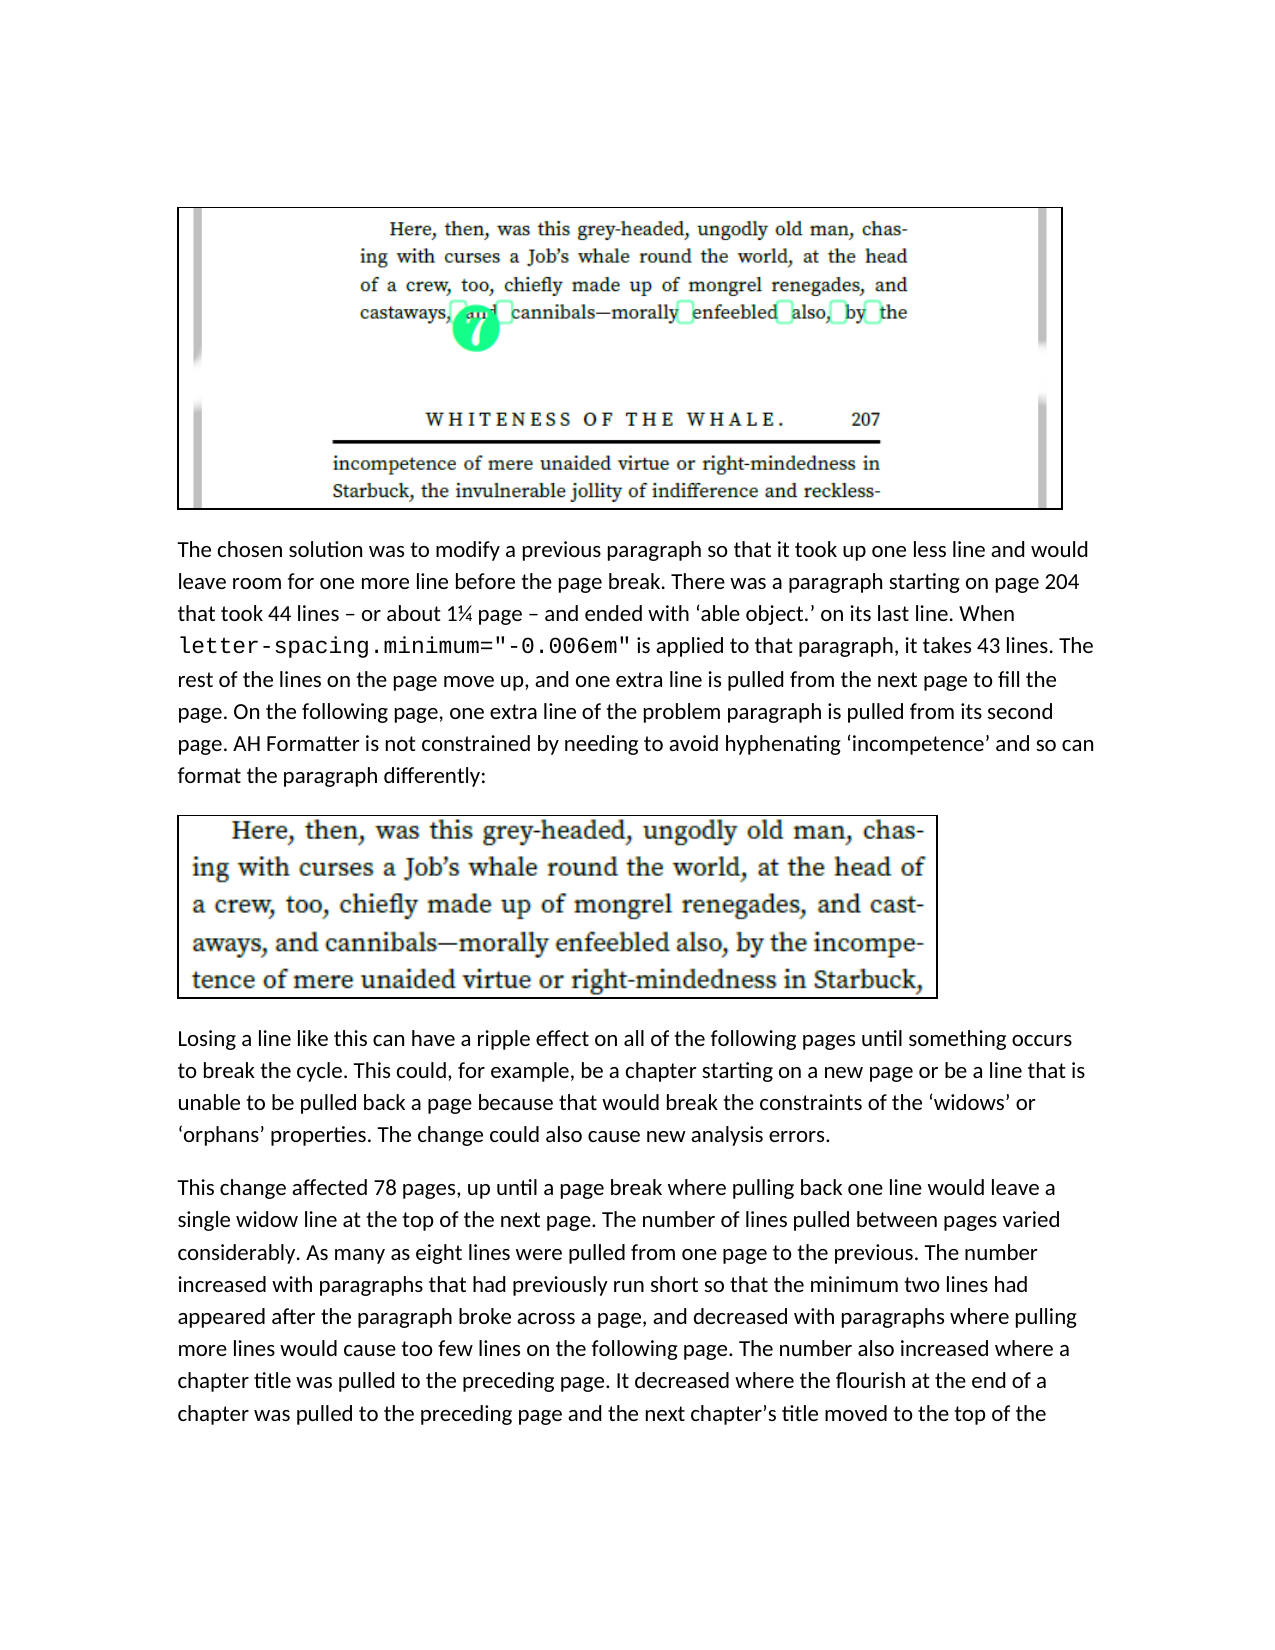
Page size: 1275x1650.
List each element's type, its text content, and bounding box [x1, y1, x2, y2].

text Losing a line like this can have a ripple effect on all of the following pages until something occurs to break the cycle. This could, for example, be a chapter starting on a new page or be a line that is unable to be pulled back a page because that would break the constraints of the ‘widows’ or ‘orphans’ properties. The change could also cause new analysis errors. [177, 1024, 1098, 1148]
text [177, 1173, 1098, 1427]
text The chosen solution was to modify a previous paragraph so that it took up one less line and would leave room for one more line before the page break. There was a paragraph starting on page 204 that took 44 lines – or about 1¼ page – and ended with ‘able object.’ on its last line. When letter-spacing.minimum="-0.006em" is applied to that paragraph, it takes 43 lines. The rest of the lines on the page move up, and one extra line is pulled from the next page to fill the page. On the following page, one extra line of the problem paragraph is pulled from its second page. AH Formatter is not constrained by needing to avoid hyphenating ‘incompetence’ and so can format the paragraph differently: [177, 535, 1098, 789]
